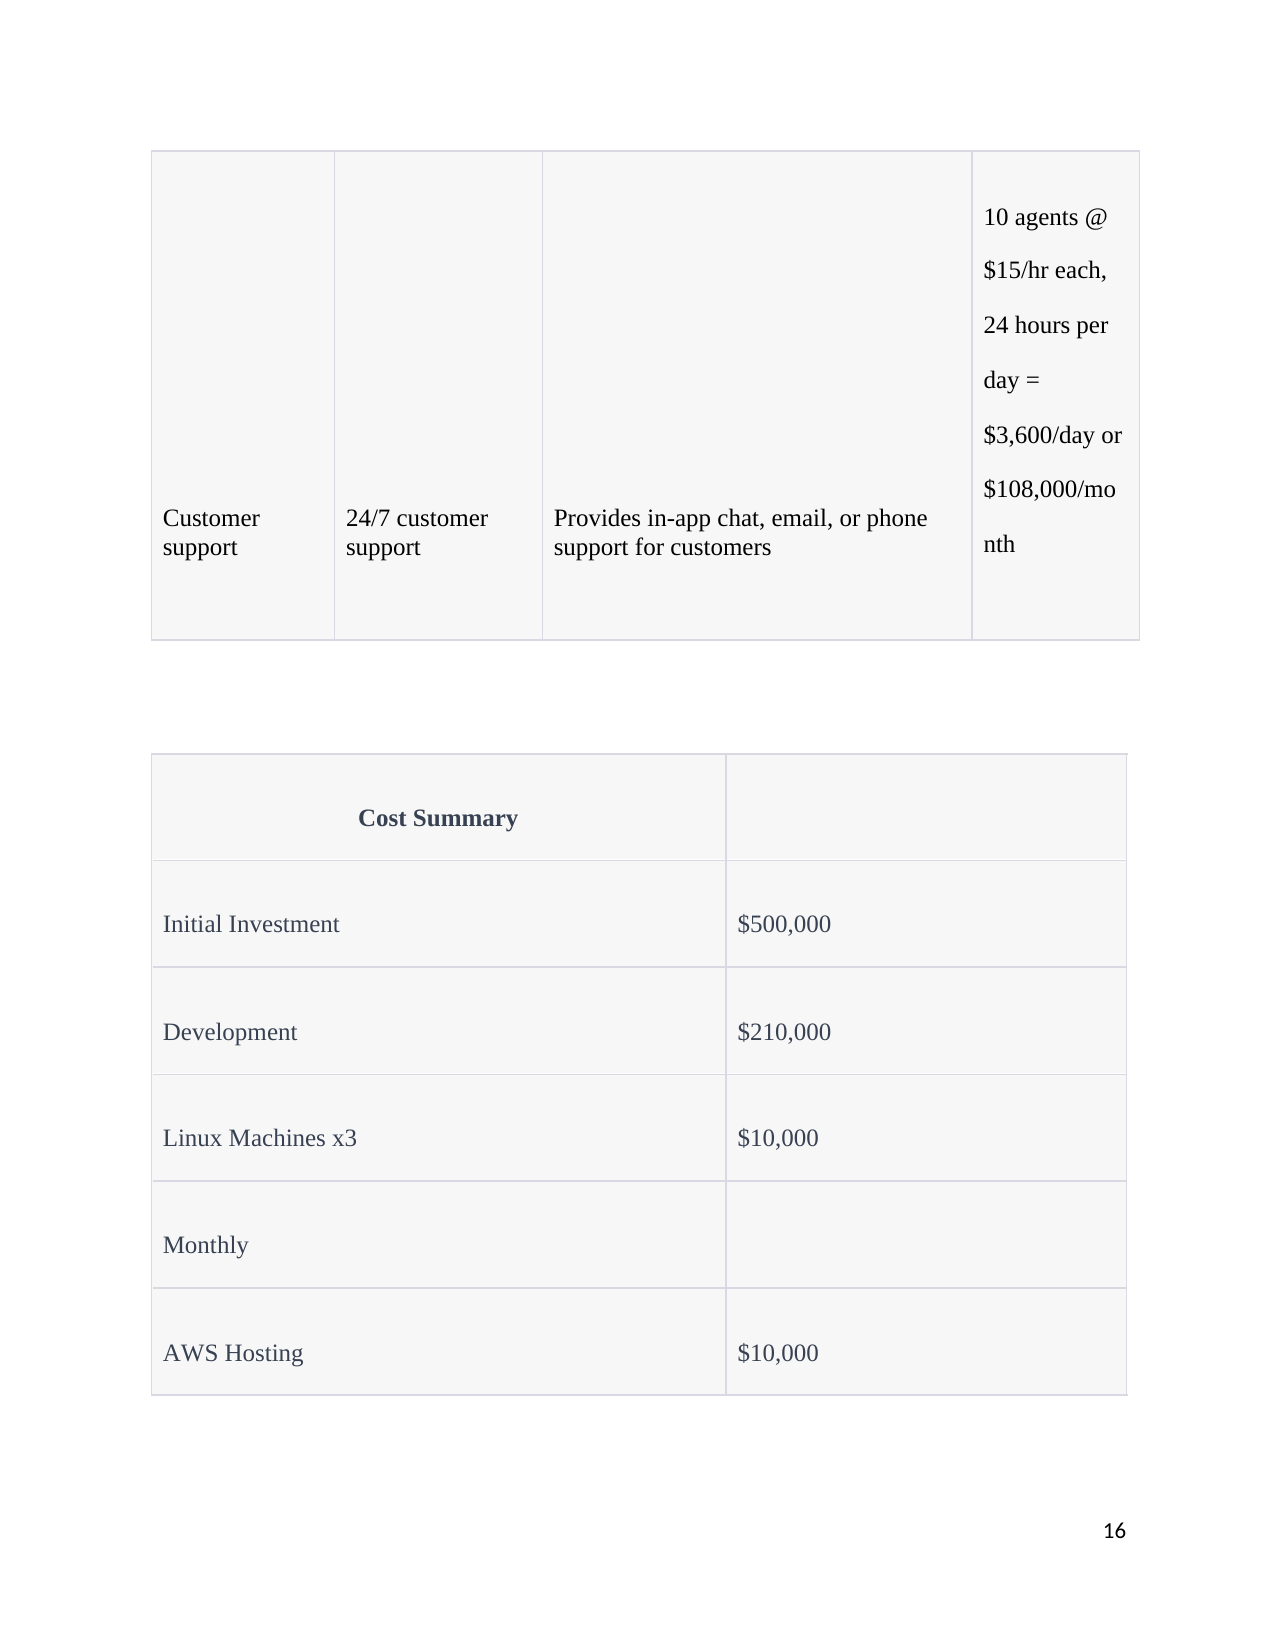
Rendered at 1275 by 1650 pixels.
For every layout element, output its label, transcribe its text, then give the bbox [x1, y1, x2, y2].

table_cell Customer support [152, 152, 334, 639]
table_cell Monthly [152, 1181, 725, 1287]
table_cell $10,000 [727, 1075, 1126, 1180]
table_cell Linux Machines x3 [152, 1075, 725, 1180]
table_cell Initial Investment [152, 861, 725, 966]
table_header [727, 755, 1126, 859]
table_cell [727, 1182, 1126, 1287]
table_cell 24/7 customer support [335, 152, 542, 639]
table_cell Development [152, 967, 725, 1073]
table_cell 10 agents @ $15/hr each, 24 hours per day = $3,600/day or $108,000/mo nth [973, 152, 1139, 639]
table_cell $500,000 [727, 861, 1126, 966]
table_cell $210,000 [727, 968, 1126, 1073]
table_cell AWS Hosting [152, 1288, 725, 1394]
table_cell Provides in-app chat, email, or phone support for customers [543, 152, 971, 639]
table_cell $10,000 [727, 1289, 1126, 1394]
table_header Cost Summary [152, 755, 725, 859]
